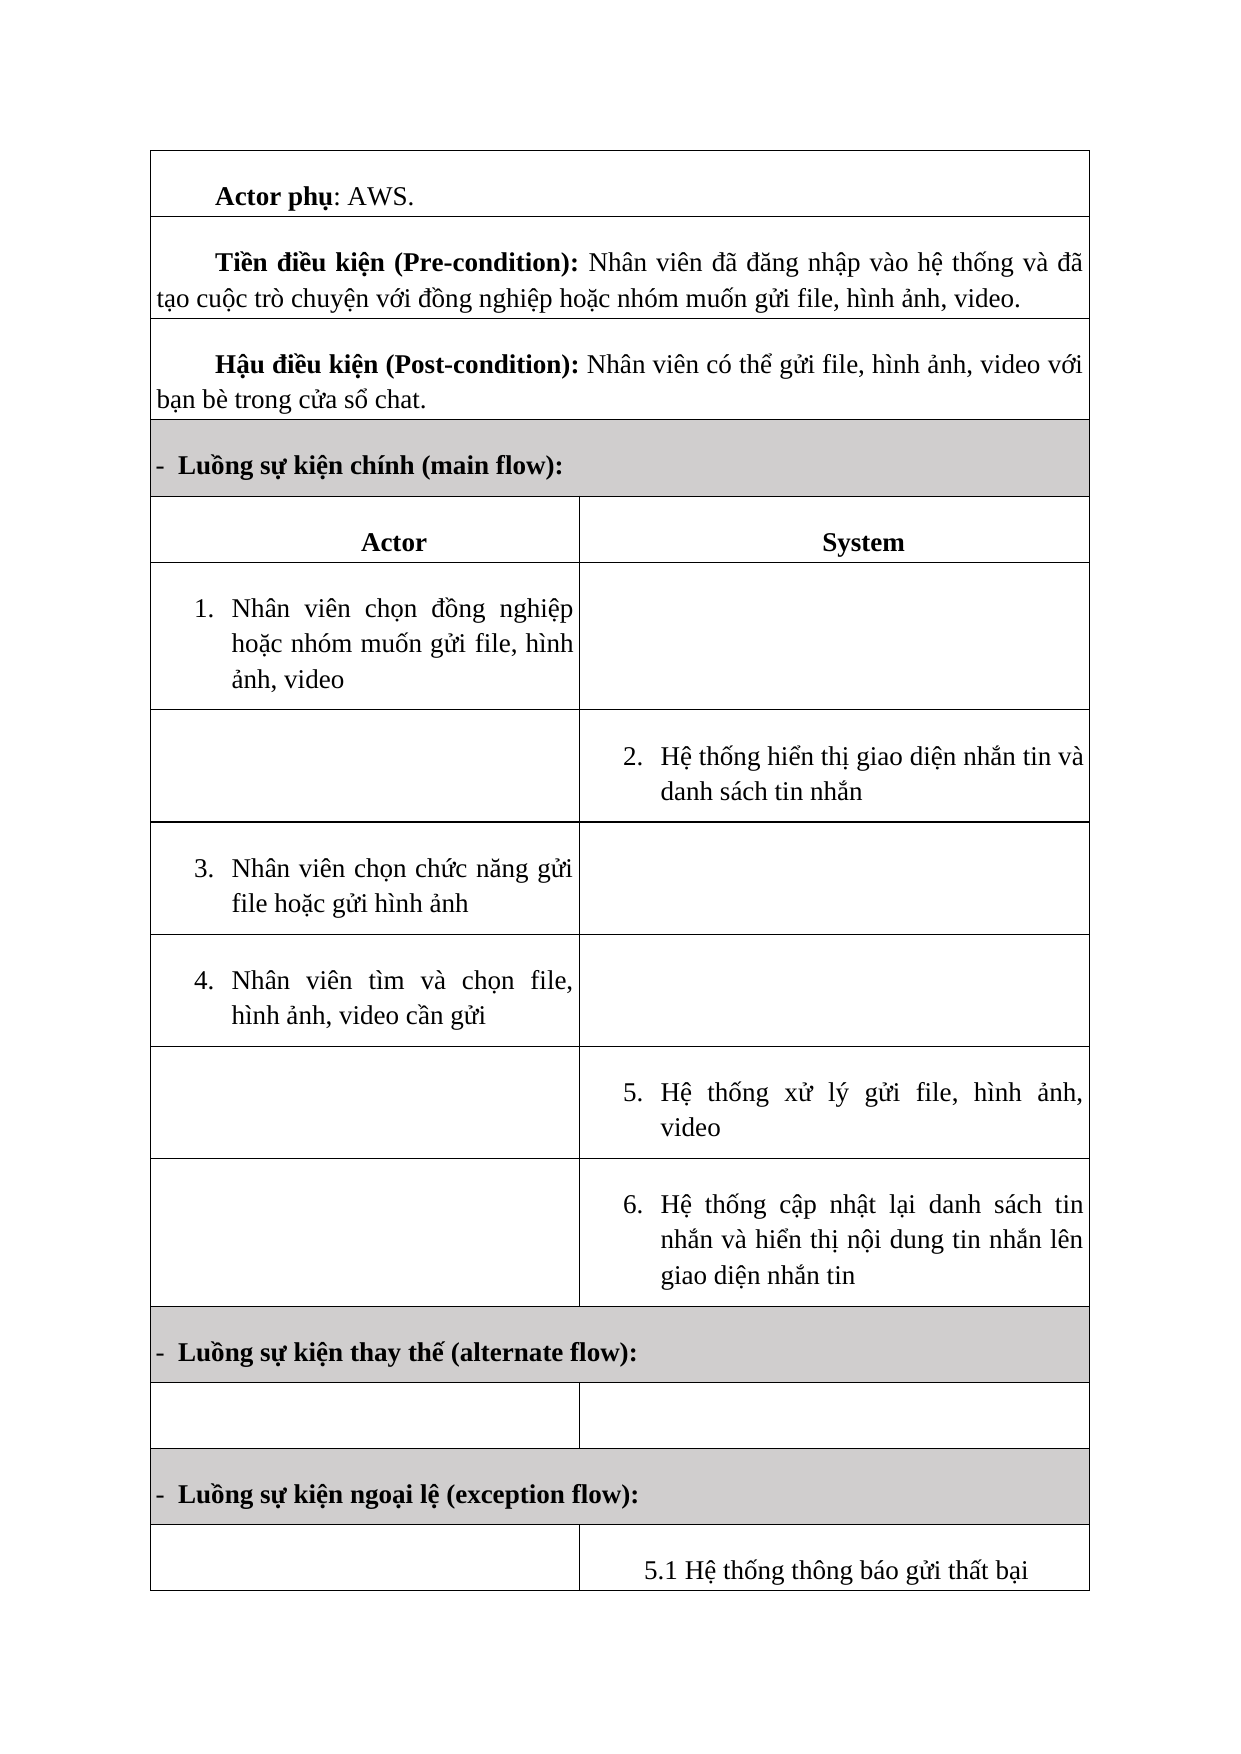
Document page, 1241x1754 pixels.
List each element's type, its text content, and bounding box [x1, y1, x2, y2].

table_cell Actor phụ: AWS. [151, 151, 1089, 216]
table_cell Luồng sự kiện chính (main flow): [151, 420, 1089, 496]
table_cell [151, 710, 579, 821]
table_cell [580, 823, 1089, 933]
table_cell Nhân viên chọn chức năng gửi file hoặc gửi hình ảnh [151, 823, 579, 933]
table_cell Hậu điều kiện (Post-condition): Nhân viên có thể gửi file, hình ảnh, video với bạn bè trong cửa sổ chat. [151, 319, 1089, 419]
table_cell Hệ thống hiển thị giao diện nhắn tin và danh sách tin nhắn [580, 710, 1089, 821]
table_cell Nhân viên chọn đồng nghiệp hoặc nhóm muốn gửi file, hình ảnh, video [151, 563, 579, 709]
table_cell [151, 1047, 579, 1158]
table_cell Tiền điều kiện (Pre-condition): Nhân viên đã đăng nhập vào hệ thống và đã tạo cuộc trò chuyện với đồng nghiệp hoặc nhóm muốn gửi file, hình ảnh, video. [151, 217, 1089, 318]
table_cell Nhân viên tìm và chọn file, hình ảnh, video cần gửi [151, 935, 579, 1046]
table_cell Actor [151, 497, 579, 562]
table_cell [151, 1159, 579, 1306]
table_cell Hệ thống xử lý gửi file, hình ảnh, video [580, 1047, 1089, 1158]
table_cell [580, 935, 1089, 1046]
table_cell [580, 1383, 1089, 1448]
table_cell [151, 1525, 579, 1590]
table_cell Hệ thống cập nhật lại danh sách tin nhắn và hiển thị nội dung tin nhắn lên giao diện nhắn tin [580, 1159, 1089, 1306]
table_cell [151, 1383, 579, 1448]
table_cell Luồng sự kiện thay thế (alternate flow): [151, 1307, 1089, 1382]
table_cell 5.1 Hệ thống thông báo gửi thất bại [580, 1525, 1089, 1590]
table_cell Luồng sự kiện ngoại lệ (exception flow): [151, 1449, 1089, 1524]
table_cell [580, 563, 1089, 709]
table_cell System [580, 497, 1089, 562]
